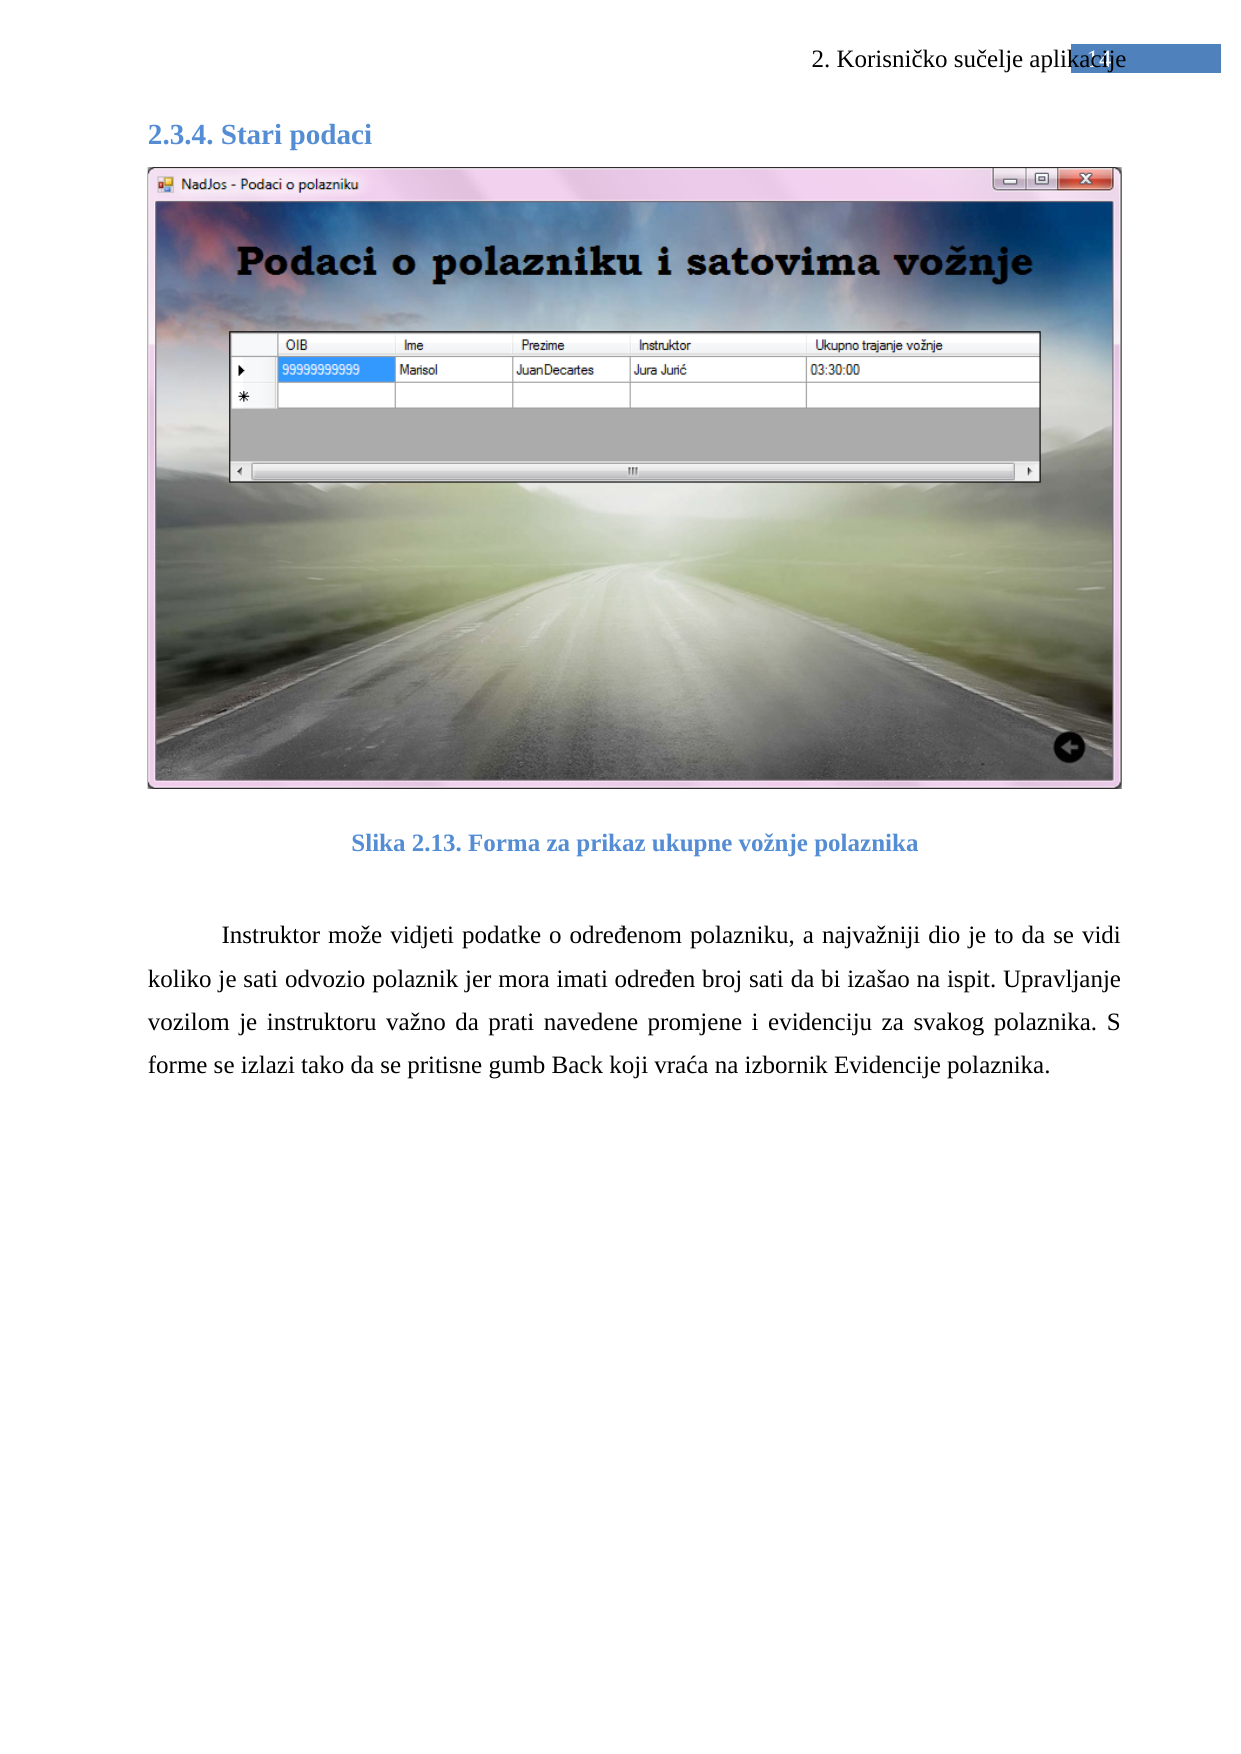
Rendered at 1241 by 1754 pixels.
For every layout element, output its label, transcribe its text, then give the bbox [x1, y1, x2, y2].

text Instruktor može vidjeti podatke o određenom polazniku, a najvažniji dio je to da se vidi koliko je sati odvozio polaznik jer mora imati određen broj sati da bi izašao na ispit. Upravljanje vozilom je instruktoru važno da prati navedene promjene i evidenciju za svakog polaznika. S forme se izlazi tako da se pritisne gumb Back koji vraća na izbornik Evidencije polaznika. [148, 921, 1122, 1079]
subtitle 2.3.4. Stari podaci [148, 117, 1122, 150]
picture [147, 167, 1123, 789]
subtitle Slika 2.13. Forma za prikaz ukupne vožnje polaznika [148, 828, 1122, 857]
